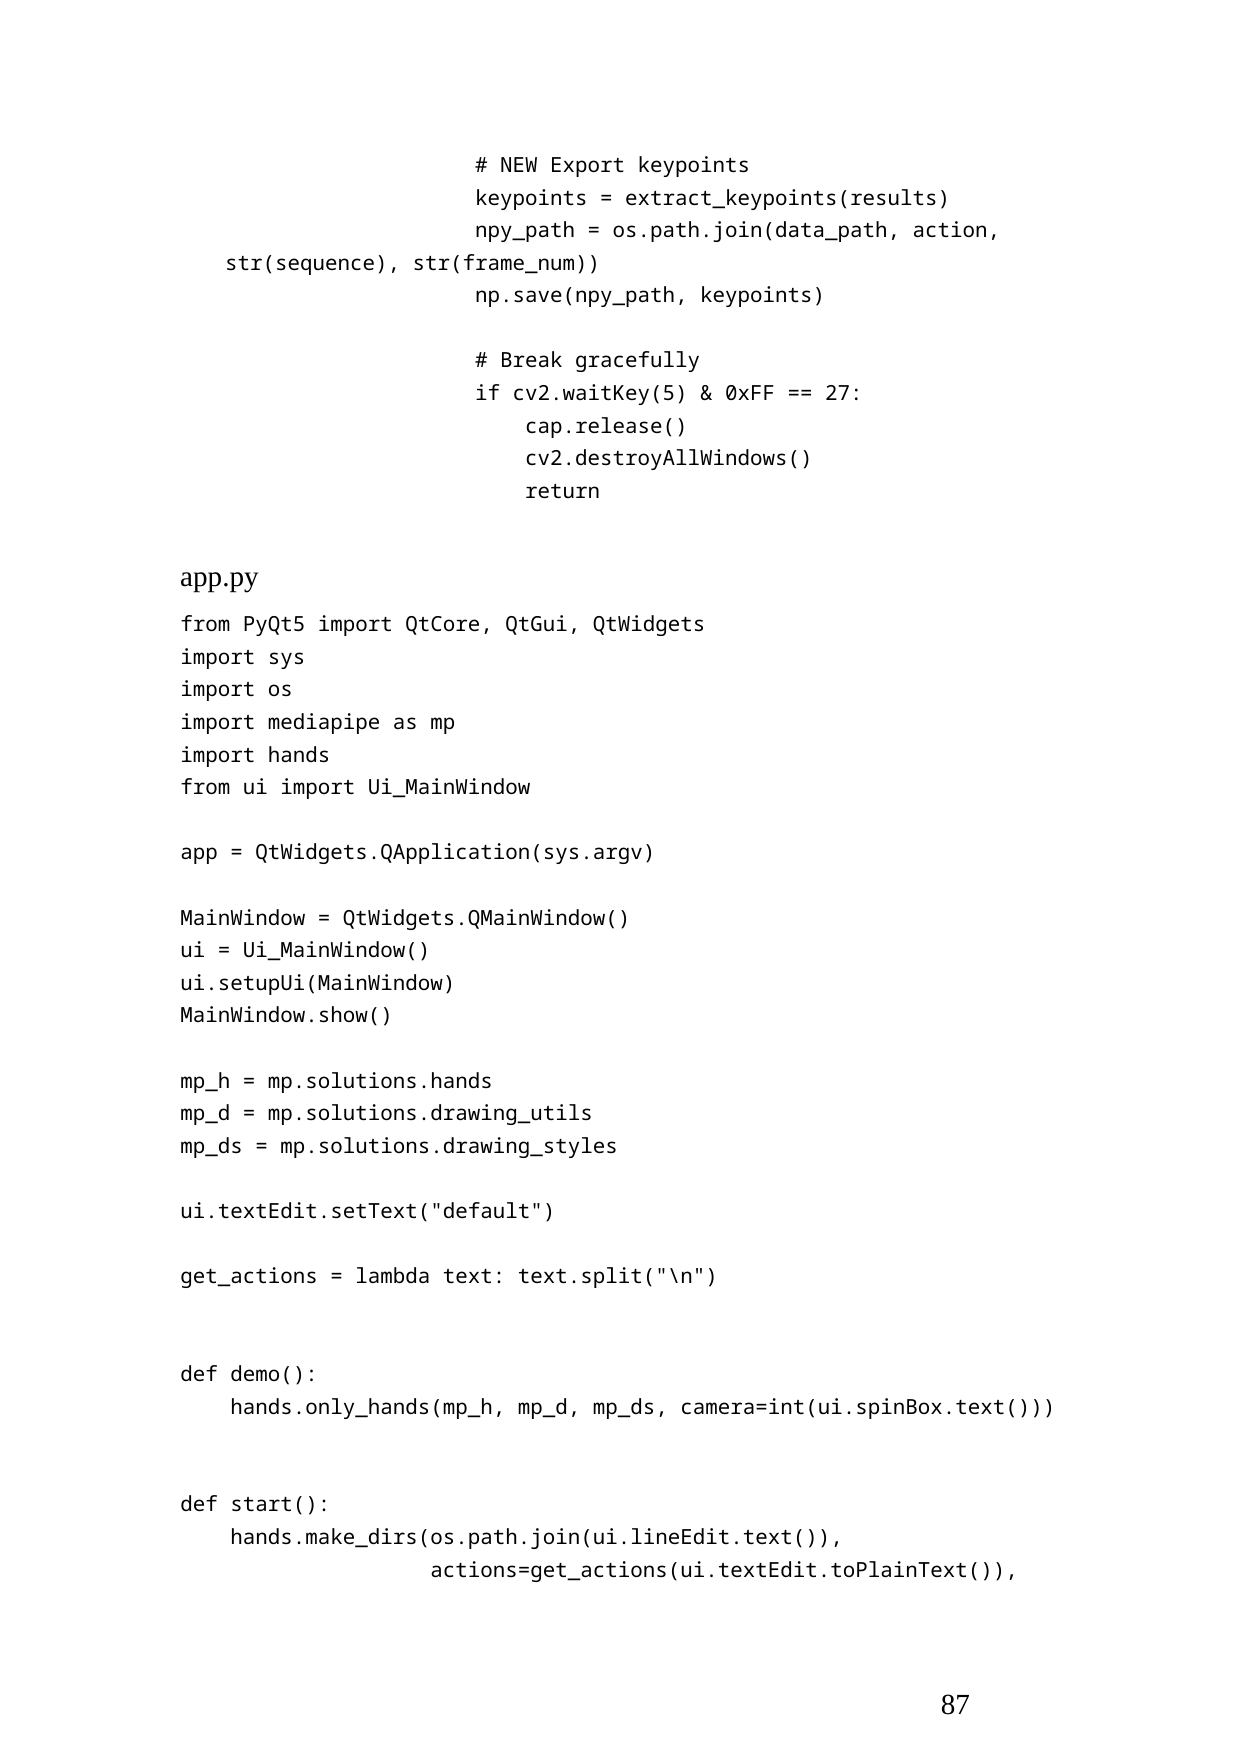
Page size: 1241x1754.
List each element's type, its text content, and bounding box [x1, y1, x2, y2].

text MainWindow = QtWidgets.QMainWindow() [150, 903, 1090, 931]
text MainWindow.show() [150, 1001, 1090, 1029]
text app = QtWidgets.QApplication(sys.argv) [150, 837, 1090, 866]
text from PyQt5 import QtCore, QtGui, QtWidgets [150, 609, 1090, 638]
text get_actions = lambda text: text.split("\n") [150, 1261, 1090, 1290]
text hands.only_hands(mp_h, mp_d, mp_ds, camera=int(ui.spinBox.text())) [150, 1392, 1090, 1420]
text # NEW Export keypoints [225, 150, 1090, 178]
text import sys [150, 642, 1090, 670]
text mp_ds = mp.solutions.drawing_styles [150, 1131, 1090, 1159]
text npy_path = os.path.join(data_path, action, str(sequence), str(frame_num)) [225, 215, 1090, 276]
text def start(): [150, 1489, 1090, 1518]
text import os [150, 674, 1090, 703]
text cap.release() [225, 411, 1090, 439]
text import hands [150, 740, 1090, 768]
text # Break gracefully [225, 346, 1090, 374]
text hands.make_dirs(os.path.join(ui.lineEdit.text()), [150, 1522, 1090, 1551]
text ui.setupUi(MainWindow) [150, 968, 1090, 996]
text return [225, 476, 1090, 504]
text keypoints = extract_keypoints(results) [225, 183, 1090, 211]
text app.py [150, 559, 1090, 592]
text mp_h = mp.solutions.hands [150, 1066, 1090, 1094]
text actions=get_actions(ui.textEdit.toPlainText()), [150, 1555, 1090, 1583]
text cv2.destroyAllWindows() [225, 443, 1090, 472]
text def demo(): [150, 1359, 1090, 1388]
text np.save(npy_path, keypoints) [225, 280, 1090, 309]
text from ui import Ui_MainWindow [150, 772, 1090, 801]
text ui.textEdit.setText("default") [150, 1196, 1090, 1224]
text ui = Ui_MainWindow() [150, 935, 1090, 964]
text import mediapipe as mp [150, 707, 1090, 736]
text mp_d = mp.solutions.drawing_utils [150, 1098, 1090, 1127]
text if cv2.waitKey(5) & 0xFF == 27: [225, 378, 1090, 407]
